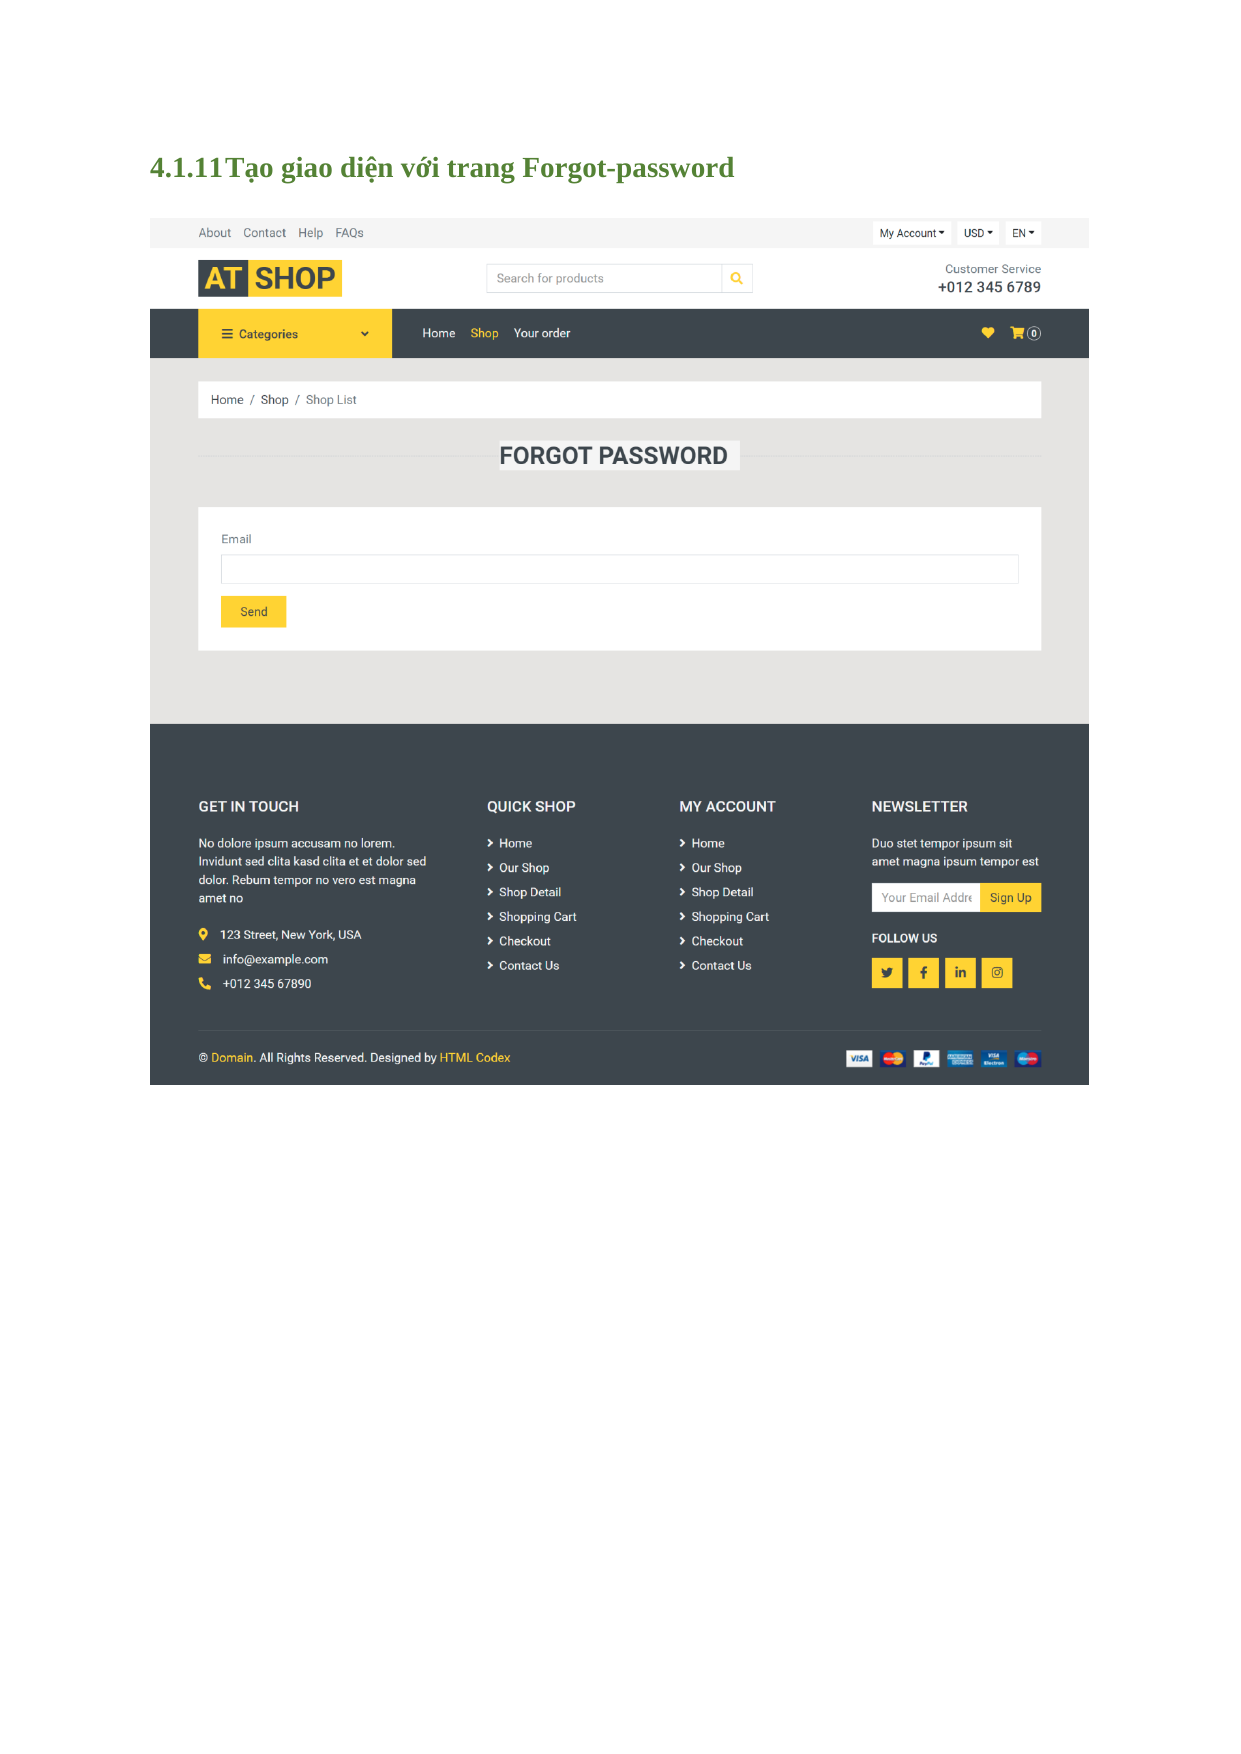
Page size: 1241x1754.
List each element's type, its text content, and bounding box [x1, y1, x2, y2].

subtitle Tạo giao diện với trang Forgot-password [150, 150, 1090, 183]
picture [150, 218, 1089, 1085]
